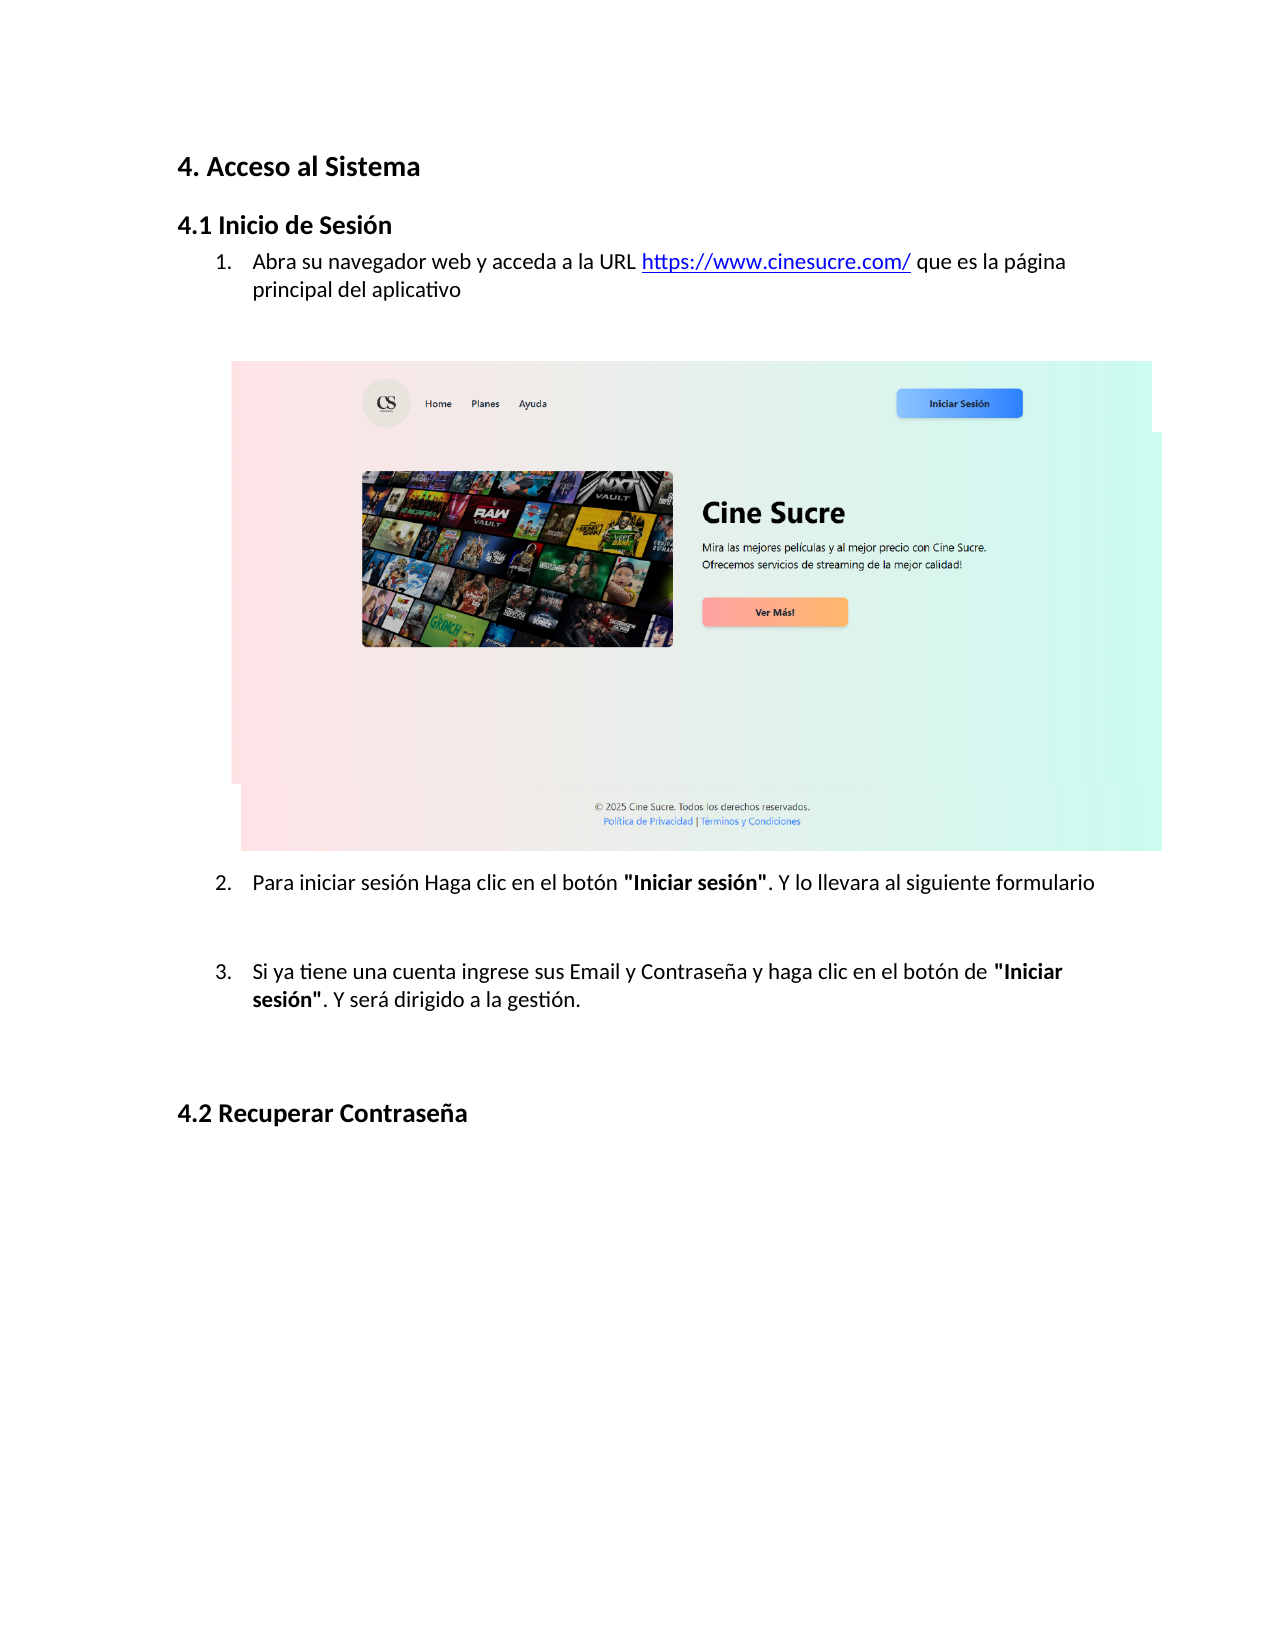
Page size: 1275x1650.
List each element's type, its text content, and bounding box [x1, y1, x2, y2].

list Abra su navegador web y acceda a la URL https://www.cinesucre.com/ que es la página principal del aplicativo [215, 247, 1098, 303]
subtitle 4. Acceso al Sistema [177, 148, 1098, 183]
picture [231, 361, 1162, 851]
list Si ya tiene una cuenta ingrese sus Email y Contraseña y haga clic en el botón de "Iniciar sesión". Y será dirigido a la gestión. [215, 957, 1098, 1013]
subtitle 4.1 Inicio de Sesión [177, 208, 1098, 241]
subtitle 4.2 Recuperar Contraseña [177, 1096, 1098, 1129]
